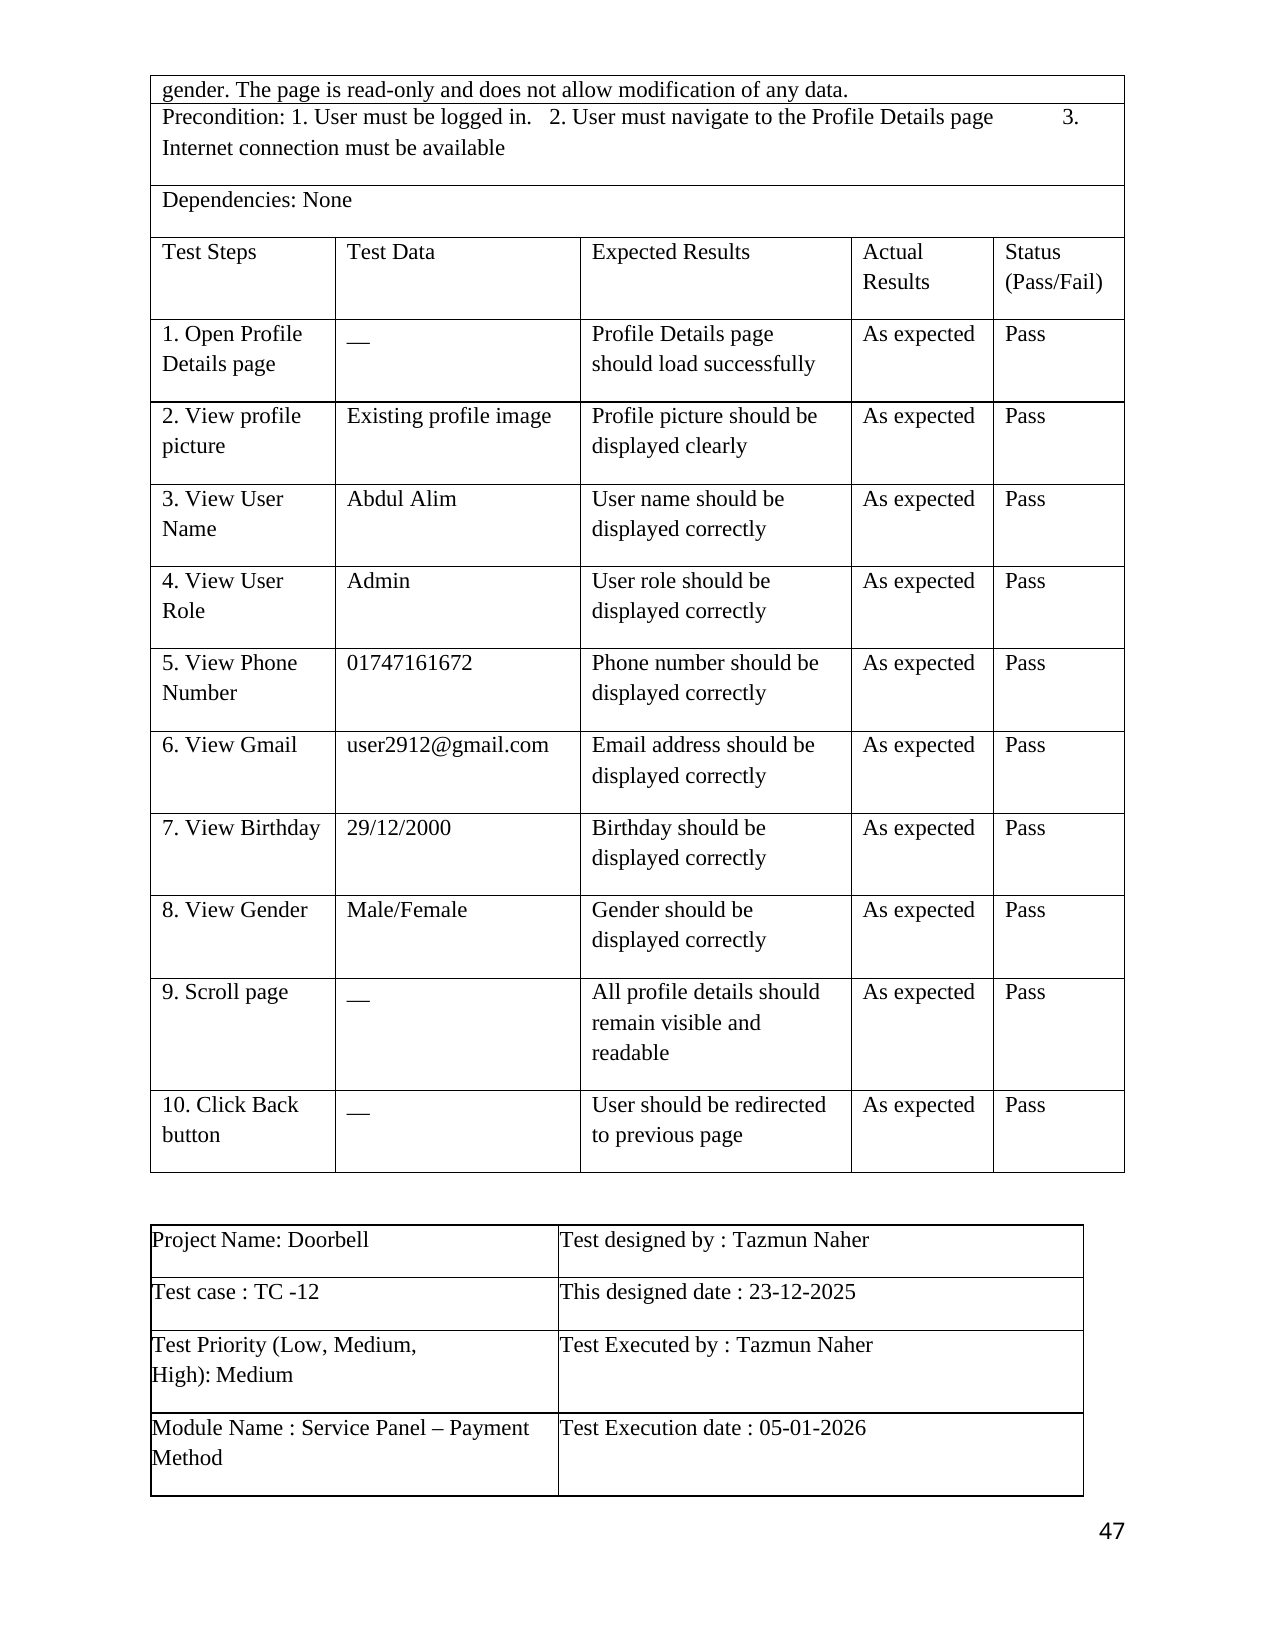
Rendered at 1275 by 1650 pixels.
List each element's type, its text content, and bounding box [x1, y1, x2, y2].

table_cell Pass [994, 732, 1124, 813]
table_cell As expected [852, 485, 993, 566]
table_cell Actual Results [852, 238, 993, 319]
table_cell Test Execution date : 05-01-2026 [559, 1414, 1083, 1495]
table_cell Male/Female [336, 896, 580, 977]
table_cell Expected Results [581, 238, 851, 319]
table_cell Test case : TC -12 [152, 1278, 558, 1329]
table_cell 4. View User Role [151, 567, 335, 648]
table_cell 5. View Phone Number [151, 649, 335, 731]
table_cell Module Name : Service Panel – Payment Method [152, 1414, 558, 1495]
table_cell 2. View profile picture [151, 403, 335, 484]
table_cell Abdul Alim [336, 485, 580, 566]
table_cell Pass [994, 1091, 1124, 1172]
table_cell 6. View Gmail [151, 732, 335, 813]
table_cell As expected [852, 814, 993, 895]
table_cell Status (Pass/Fail) [994, 238, 1124, 319]
table_cell Gender should be displayed correctly [581, 896, 851, 977]
table_header Project Name: Doorbell [152, 1226, 558, 1277]
table_cell User should be redirected to previous page [581, 1091, 851, 1172]
table_cell Test Priority (Low, Medium, High): Medium [152, 1331, 558, 1412]
table_cell __ [336, 1091, 580, 1172]
table_cell Pass [994, 485, 1124, 566]
table_cell Profile Details page should load successfully [581, 320, 851, 401]
table_cell Profile picture should be displayed clearly [581, 403, 851, 484]
table_cell As expected [852, 896, 993, 977]
table_cell Birthday should be displayed correctly [581, 814, 851, 895]
table_cell 9. Scroll page [151, 979, 335, 1090]
table_cell __ [336, 979, 580, 1090]
table_cell As expected [852, 649, 993, 731]
table_cell All profile details should remain visible and readable [581, 979, 851, 1090]
table_cell 10. Click Back button [151, 1091, 335, 1172]
table_cell 7. View Birthday [151, 814, 335, 895]
table_cell Test Executed by : Tazmun Naher [559, 1331, 1083, 1412]
table_cell Email address should be displayed correctly [581, 732, 851, 813]
table_cell Pass [994, 320, 1124, 401]
table_cell user2912@gmail.com [336, 732, 580, 813]
table_cell 29/12/2000 [336, 814, 580, 895]
table_cell Phone number should be displayed correctly [581, 649, 851, 731]
table_cell As expected [852, 320, 993, 401]
table_cell 01747161672 [336, 649, 580, 731]
table_cell User name should be displayed correctly [581, 485, 851, 566]
table_cell Pass [994, 567, 1124, 648]
table_cell User role should be displayed correctly [581, 567, 851, 648]
table_cell As expected [852, 403, 993, 484]
table_cell 3. View User Name [151, 485, 335, 566]
table_cell Pass [994, 979, 1124, 1090]
table_cell 8. View Gender [151, 896, 335, 977]
table_cell Admin [336, 567, 580, 648]
table_header Test designed by : Tazmun Naher [559, 1226, 1083, 1277]
table_cell __ [336, 320, 580, 401]
table_cell As expected [852, 979, 993, 1090]
table_cell Existing profile image [336, 403, 580, 484]
table_cell As expected [852, 567, 993, 648]
table_cell Test Steps [151, 238, 335, 319]
table_cell Pass [994, 814, 1124, 895]
table_cell Precondition: 1. User must be logged in. 2. User must navigate to the Profile Details page 3. Internet connection must be available [151, 104, 1124, 185]
table_cell Test Data [336, 238, 580, 319]
table_cell As expected [852, 732, 993, 813]
table_cell Dependencies: None [151, 186, 1124, 237]
table_cell Pass [994, 403, 1124, 484]
table_cell 1. Open Profile Details page [151, 320, 335, 401]
table_cell Pass [994, 649, 1124, 731]
table_cell This designed date : 23-12-2025 [559, 1278, 1083, 1329]
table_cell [151, 76, 1124, 102]
table_cell Pass [994, 896, 1124, 977]
table_cell As expected [852, 1091, 993, 1172]
